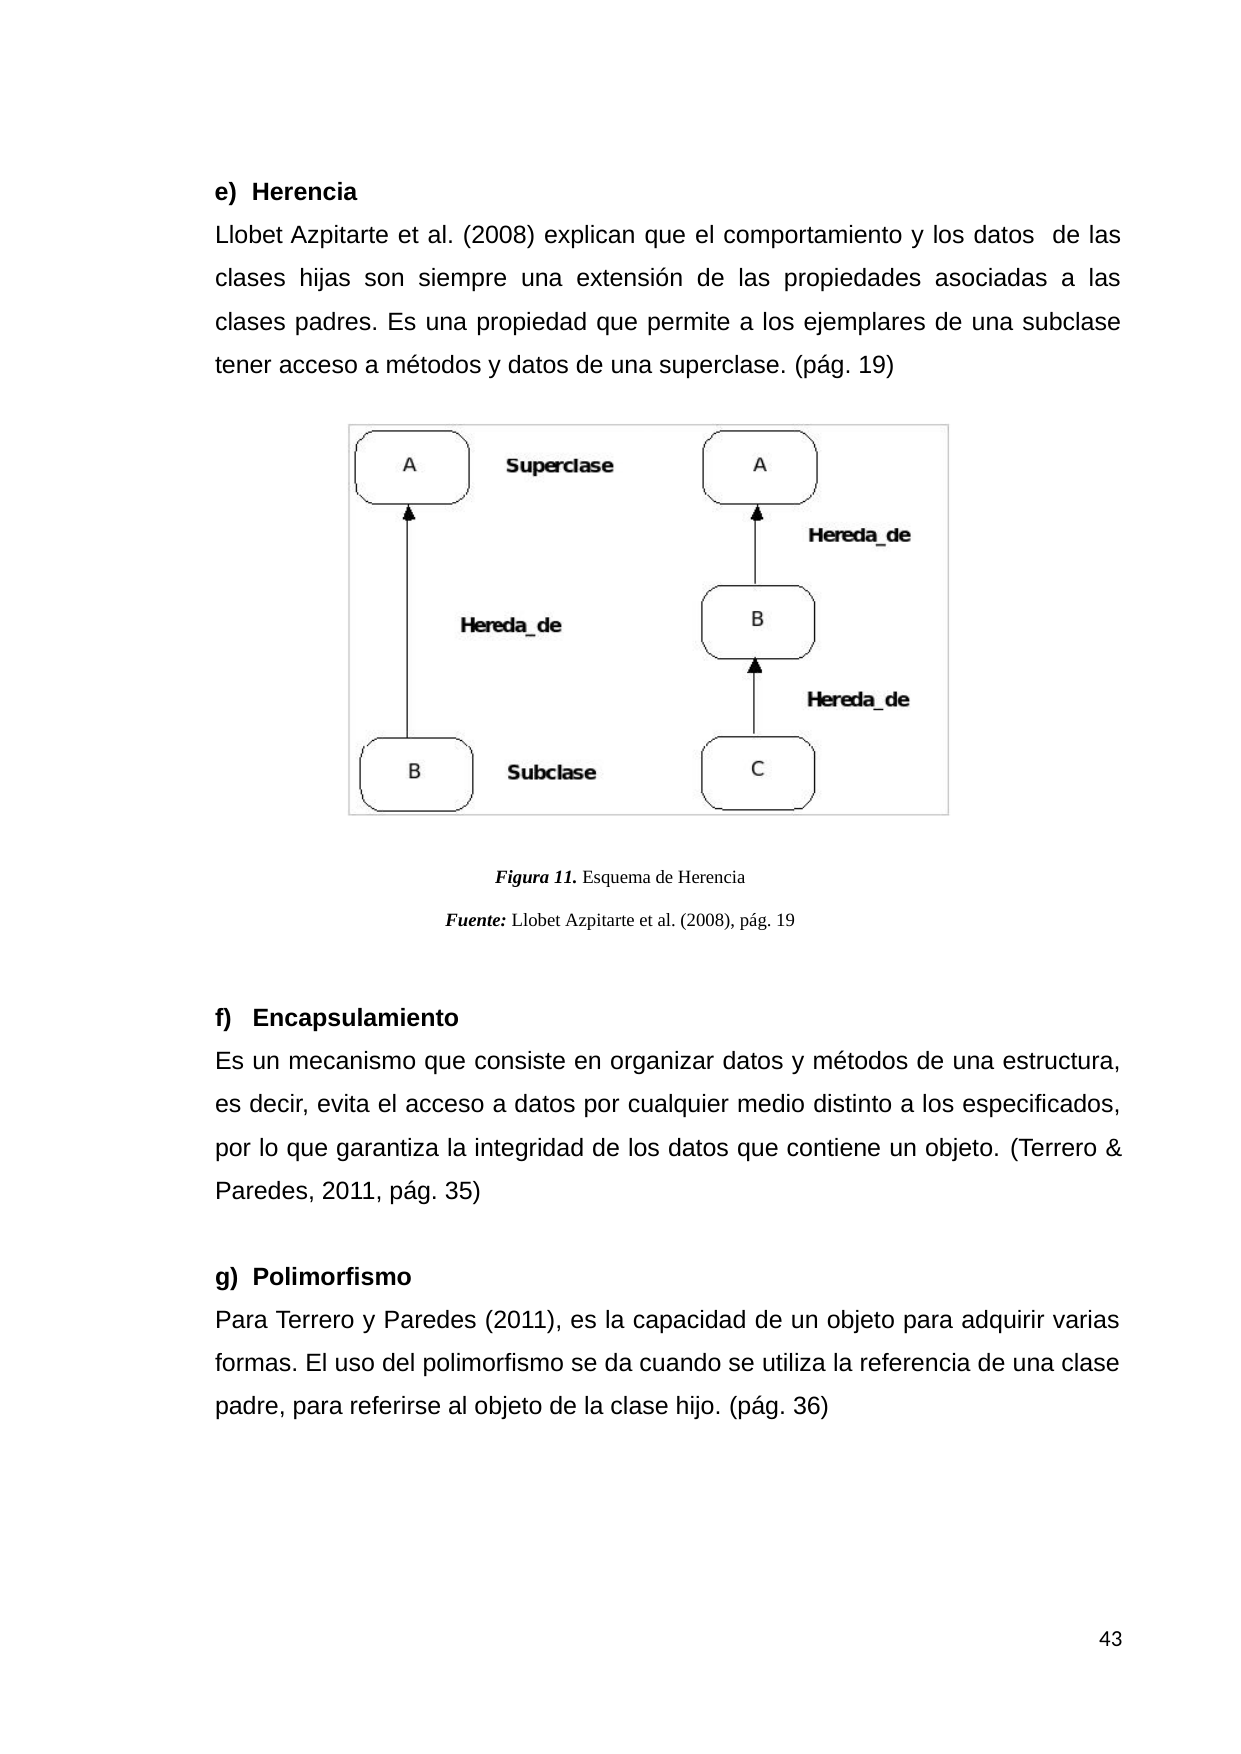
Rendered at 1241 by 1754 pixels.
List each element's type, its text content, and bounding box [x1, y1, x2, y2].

text Para Terrero y Paredes (2011), es la capacidad de un objeto para adquirir varias formas. El uso del polimorfismo se da cuando se utiliza la referencia de una clase padre, para referirse al objeto de la clase hijo. [215, 1305, 1122, 1420]
text Es un mecanismo que consiste en organizar datos y métodos de una estructura, es decir, evita el acceso a datos por cualquier medio distinto a los especificados, por lo que garantiza la integridad de los datos que contiene un objeto. [215, 1046, 1122, 1204]
list Encapsulamiento [215, 1003, 1122, 1032]
subtitle Herencia [214, 177, 1122, 206]
text Llobet Azpitarte et al. (2008) explican que el comportamiento y los datos de las clases hijas son siempre una extensión de las propiedades asociadas a las clases padres. Es una propiedad que permite a los ejemplares de una subclase tener acceso a métodos y datos de una superclase. [215, 220, 1122, 378]
list Polimorfismo [215, 1262, 1122, 1291]
